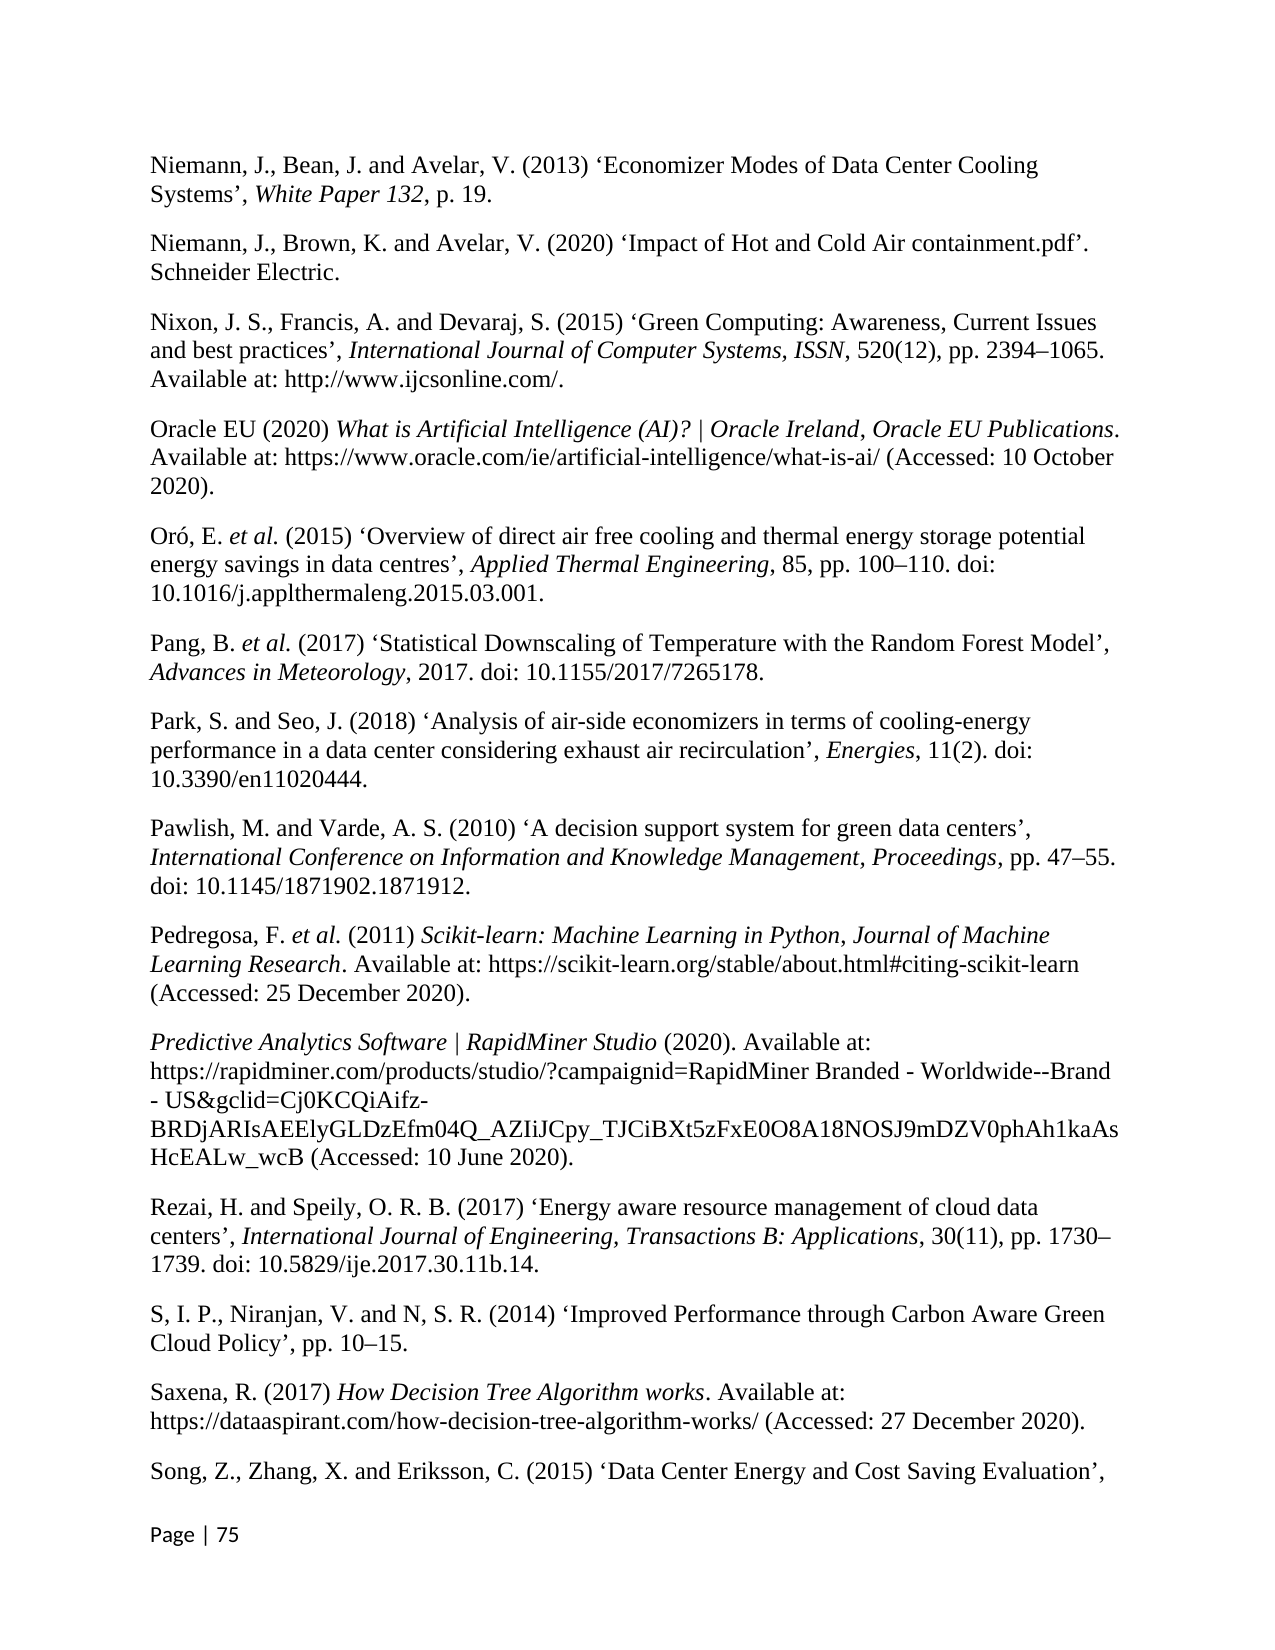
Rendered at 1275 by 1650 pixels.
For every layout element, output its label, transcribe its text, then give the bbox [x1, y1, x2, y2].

text Oracle EU (2020) What is Artificial Intelligence (AI)? | Oracle Ireland, Oracle EU Publications. Available at: https://www.oracle.com/ie/artificial-intelligence/what-is-ai/ (Accessed: 10 October 2020). [150, 414, 1125, 500]
text S, I. P., Niranjan, V. and N, S. R. (2014) ‘Improved Performance through Carbon Aware Green Cloud Policy’, pp. 10–15. [150, 1299, 1125, 1357]
text Nixon, J. S., Francis, A. and Devaraj, S. (2015) ‘Green Computing: Awareness, Current Issues and best practices’, International Journal of Computer Systems, ISSN, 520(12), pp. 2394–1065. Available at: http://www.ijcsonline.com/. [150, 307, 1125, 393]
text Saxena, R. (2017) How Decision Tree Algorithm works. Available at: https://dataaspirant.com/how-decision-tree-algorithm-works/ (Accessed: 27 December 2020). [150, 1377, 1125, 1435]
text Pawlish, M. and Varde, A. S. (2010) ‘A decision support system for green data centers’, International Conference on Information and Knowledge Management, Proceedings, pp. 47–55. doi: 10.1145/1871902.1871912. [150, 813, 1125, 899]
text Predictive Analytics Software | RapidMiner Studio (2020). Available at: https://rapidminer.com/products/studio/?campaignid=RapidMiner Branded - Worldwide--Brand - US&gclid=Cj0KCQiAifz-BRDjARIsAEElyGLDzEfm04Q_AZIiJCpy_TJCiBXt5zFxE0O8A18NOSJ9mDZV0phAh1kaAsHcEALw_wcB (Accessed: 10 June 2020). [150, 1027, 1125, 1171]
text Park, S. and Seo, J. (2018) ‘Analysis of air-side economizers in terms of cooling-energy performance in a data center considering exhaust air recirculation’, Energies, 11(2). doi: 10.3390/en11020444. [150, 706, 1125, 792]
text Niemann, J., Brown, K. and Avelar, V. (2020) ‘Impact of Hot and Cold Air containment.pdf’. Schneider Electric. [150, 228, 1125, 286]
text Rezai, H. and Speily, O. R. B. (2017) ‘Energy aware resource management of cloud data centers’, International Journal of Engineering, Transactions B: Applications, 30(11), pp. 1730–1739. doi: 10.5829/ije.2017.30.11b.14. [150, 1192, 1125, 1278]
text Niemann, J., Bean, J. and Avelar, V. (2013) ‘Economizer Modes of Data Center Cooling Systems’, White Paper 132, p. 19. [150, 150, 1125, 207]
text Pedregosa, F. et al. (2011) Scikit-learn: Machine Learning in Python, Journal of Machine Learning Research. Available at: https://scikit-learn.org/stable/about.html#citing-scikit-learn (Accessed: 25 December 2020). [150, 920, 1125, 1007]
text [150, 1456, 1125, 1484]
text Pang, B. et al. (2017) ‘Statistical Downscaling of Temperature with the Random Forest Model’, Advances in Meteorology, 2017. doi: 10.1155/2017/7265178. [150, 628, 1125, 685]
text Oró, E. et al. (2015) ‘Overview of direct air free cooling and thermal energy storage potential energy savings in data centres’, Applied Thermal Engineering, 85, pp. 100–110. doi: 10.1016/j.applthermaleng.2015.03.001. [150, 521, 1125, 607]
